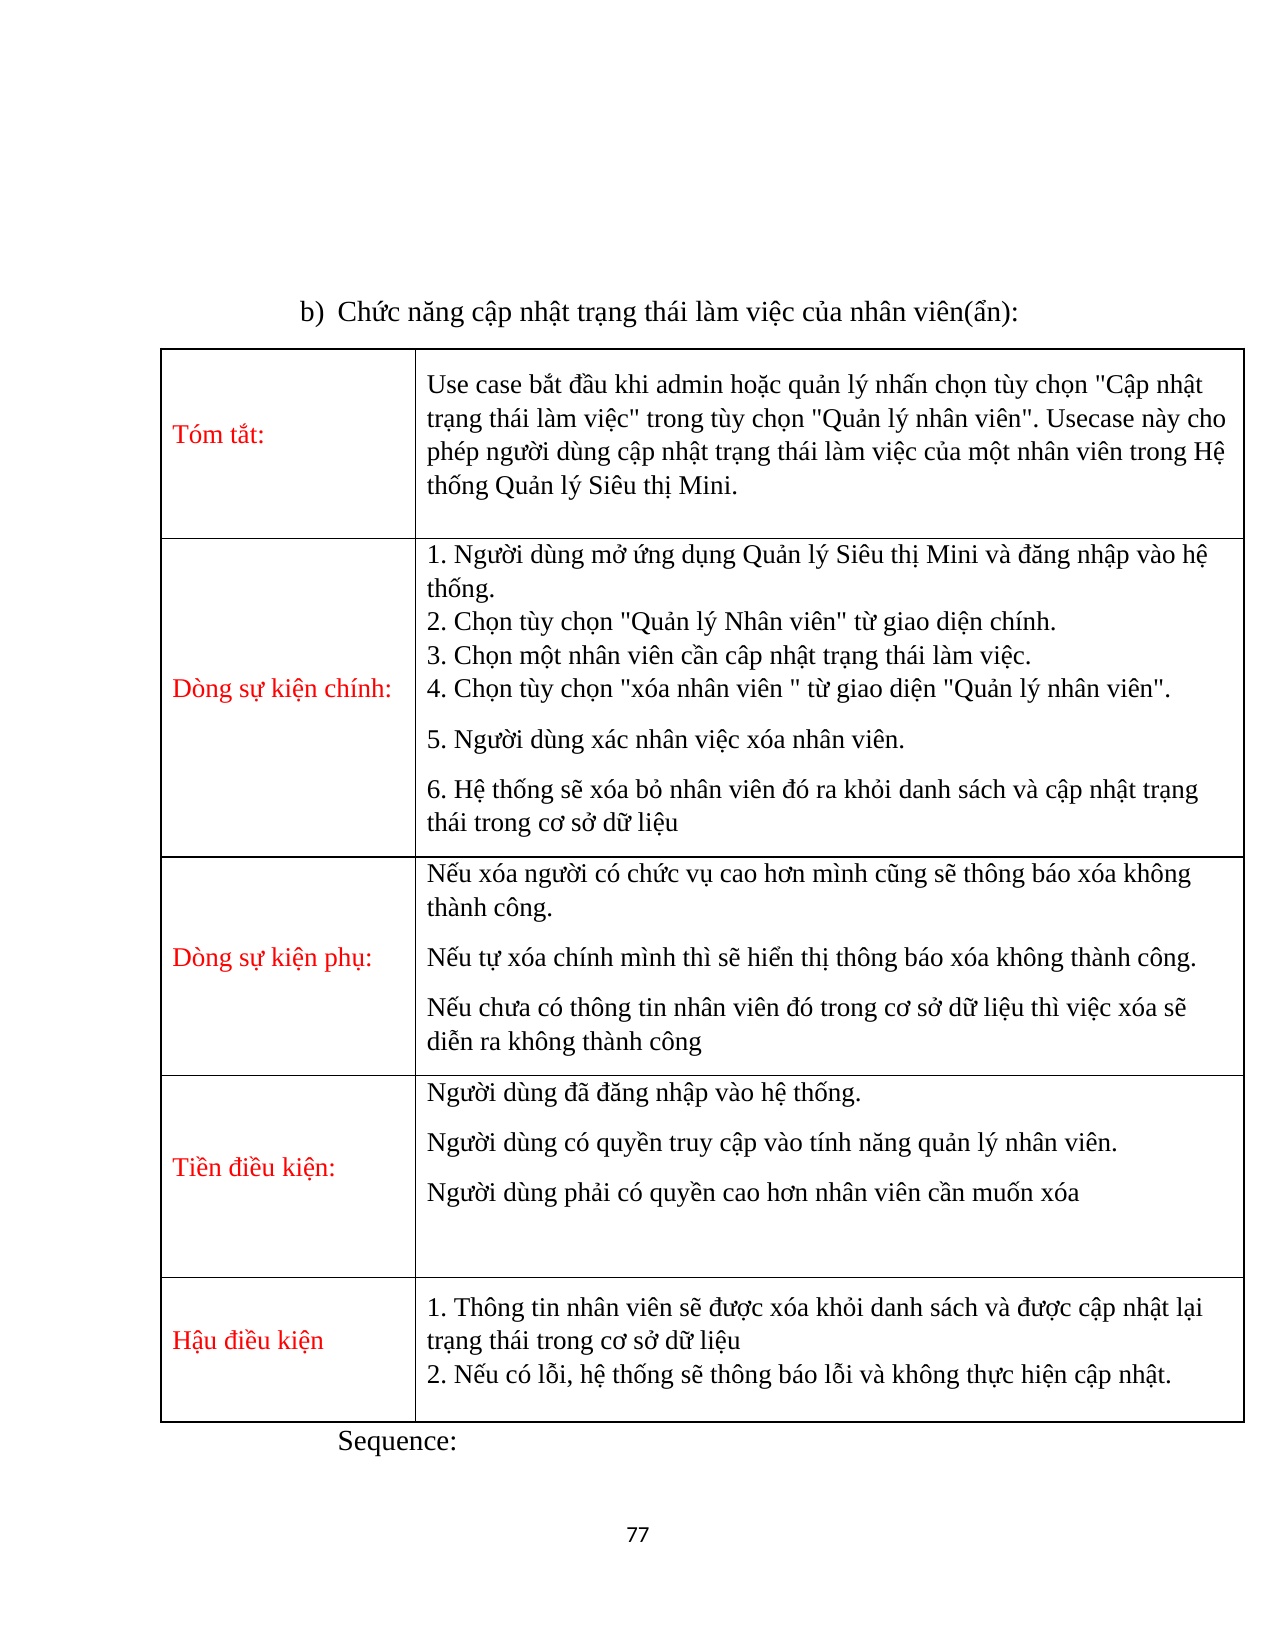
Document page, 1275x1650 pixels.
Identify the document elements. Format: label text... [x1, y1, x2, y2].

table_cell Tiền điều kiện: [162, 1076, 415, 1277]
list Chức năng cập nhật trạng thái làm việc của nhân viên(ẩn): [300, 294, 1125, 328]
table_cell Dòng sự kiện phụ: [162, 858, 415, 1075]
table_cell 1. Thông tin nhân viên sẽ được xóa khỏi danh sách và được cập nhật lại trạng thái trong cơ sở dữ liệu 2. Nếu có lỗi, hệ thống sẽ thông báo lỗi và không thực hiện cập nhật. [416, 1278, 1243, 1421]
table_cell Dòng sự kiện chính: [162, 539, 415, 856]
table_header Tóm tắt: [162, 350, 415, 537]
table_cell Hậu điều kiện [162, 1278, 415, 1421]
table_header Use case bắt đầu khi admin hoặc quản lý nhấn chọn tùy chọn "Cập nhật trạng thái làm việc" trong tùy chọn "Quản lý nhân viên". Usecase này cho phép người dùng cập nhật trạng thái làm việc của một nhân viên trong Hệ thống Quản lý Siêu thị Mini. [416, 350, 1243, 537]
table_cell 1. Người dùng mở ứng dụng Quản lý Siêu thị Mini và đăng nhập vào hệ thống. 2. Chọn tùy chọn "Quản lý Nhân viên" từ giao diện chính. 3. Chọn một nhân viên cần câp nhật trạng thái làm việc. 4. Chọn tùy chọn "xóa nhân viên " từ giao diện "Quản lý nhân viên". 5. Người dùng xác nhân việc xóa nhân viên. 6. Hệ thống sẽ xóa bỏ nhân viên đó ra khỏi danh sách và cập nhật trạng thái trong cơ sở dữ liệu [416, 539, 1243, 856]
table_cell Người dùng đã đăng nhập vào hệ thống. Người dùng có quyền truy cập vào tính năng quản lý nhân viên. Người dùng phải có quyền cao hơn nhân viên cần muốn xóa [416, 1076, 1243, 1277]
list Sequence: [337, 1423, 1125, 1456]
table_cell Nếu xóa người có chức vụ cao hơn mình cũng sẽ thông báo xóa không thành công. Nếu tự xóa chính mình thì sẽ hiển thị thông báo xóa không thành công. Nếu chưa có thông tin nhân viên đó trong cơ sở dữ liệu thì việc xóa sẽ diễn ra không thành công [416, 858, 1243, 1075]
